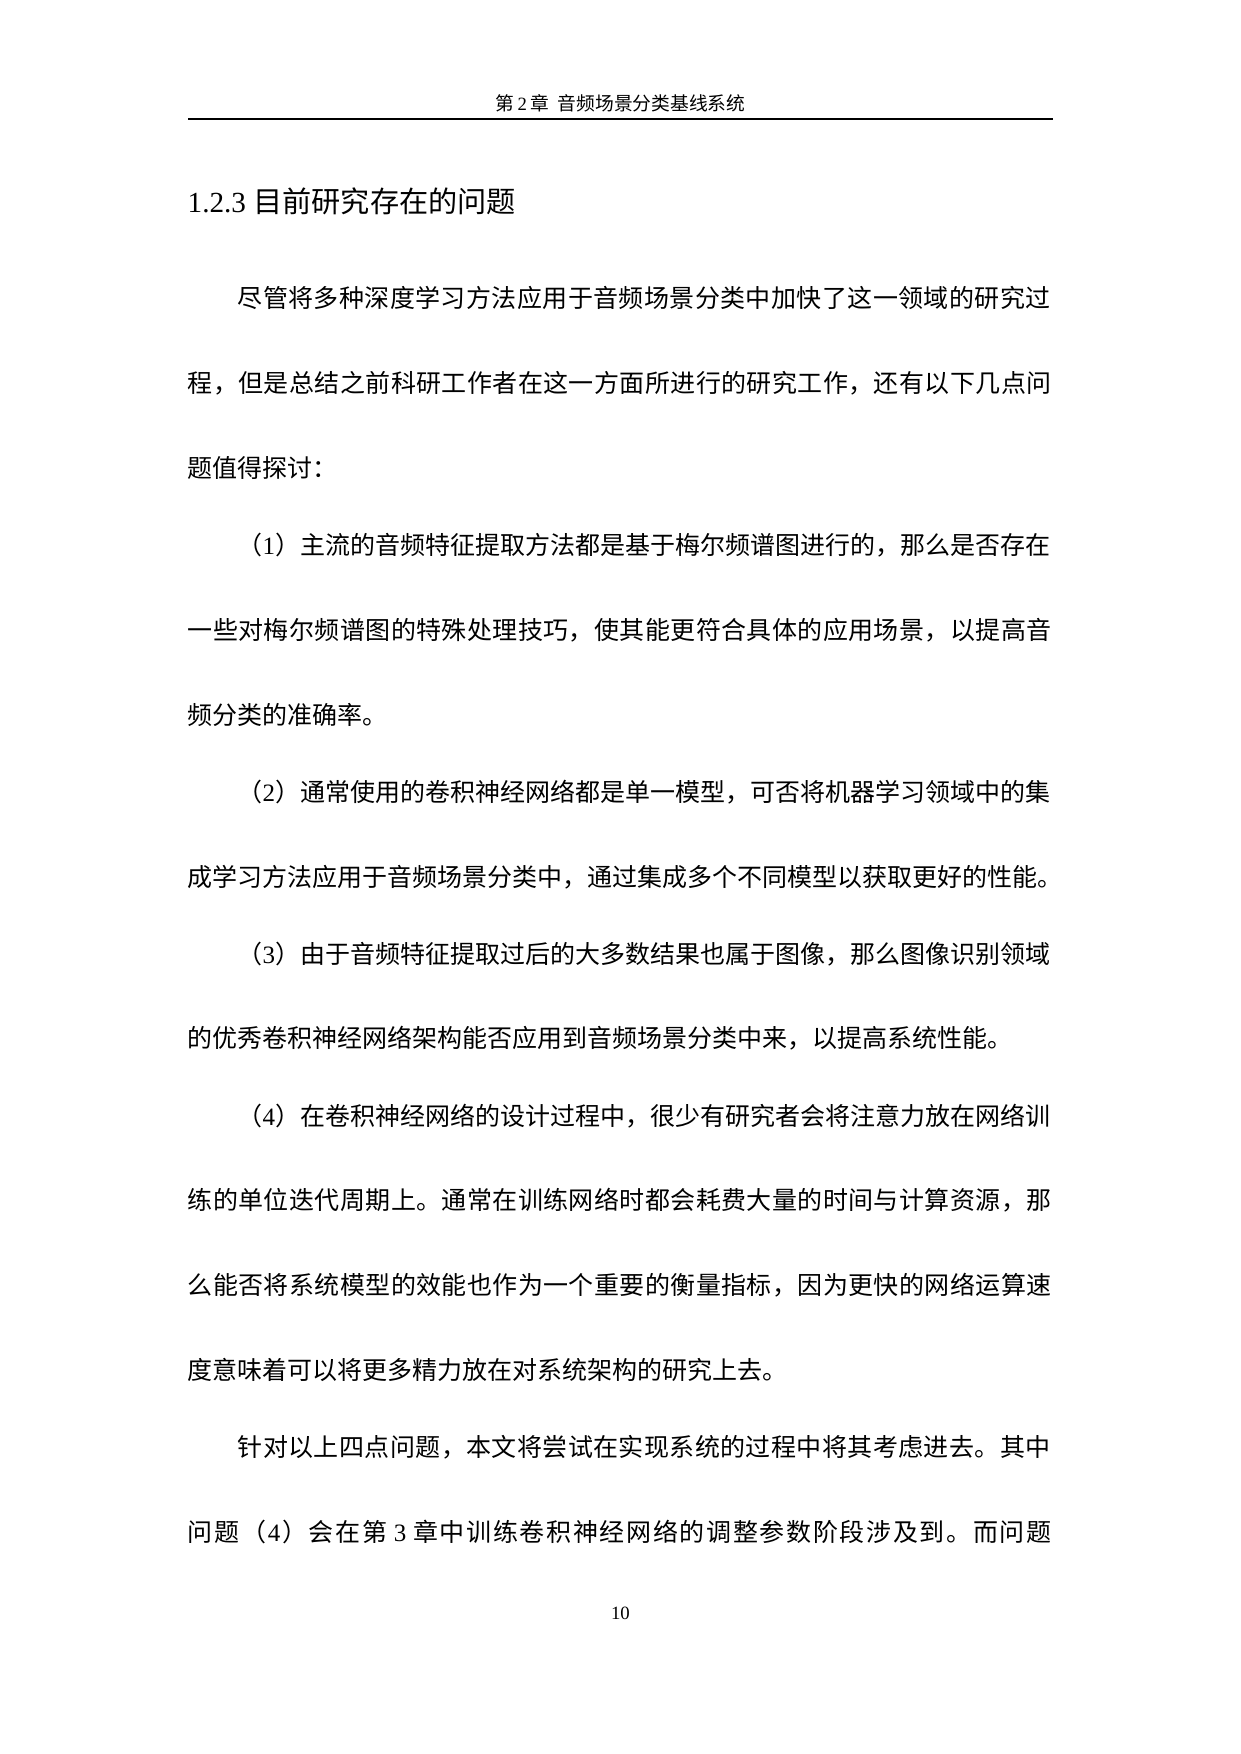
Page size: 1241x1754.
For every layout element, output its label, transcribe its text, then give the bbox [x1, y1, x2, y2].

text 尽管将多种深度学习方法应用于音频场景分类中加快了这一领域的研究过程，但是总结之前科研工作者在这一方面所进行的研究工作，还有以下几点问题值得探讨： [187, 263, 1053, 501]
subtitle 1.2.3 目前研究存在的问题 [187, 166, 1053, 233]
text （2）通常使用的卷积神经网络都是单一模型，可否将机器学习领域中的集成学习方法应用于音频场景分类中，通过集成多个不同模型以获取更好的性能。 [187, 756, 1053, 909]
text （4）在卷积神经网络的设计过程中，很少有研究者会将注意力放在网络训练的单位迭代周期上。通常在训练网络时都会耗费大量的时间与计算资源，那么能否将系统模型的效能也作为一个重要的衡量指标，因为更快的网络运算速度意味着可以将更多精力放在对系统架构的研究上去。 [187, 1080, 1053, 1403]
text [187, 1412, 1053, 1564]
text （3）由于音频特征提取过后的大多数结果也属于图像，那么图像识别领域的优秀卷积神经网络架构能否应用到音频场景分类中来，以提高系统性能。 [187, 918, 1053, 1071]
text （1）主流的音频特征提取方法都是基于梅尔频谱图进行的，那么是否存在一些对梅尔频谱图的特殊处理技巧，使其能更符合具体的应用场景，以提高音频分类的准确率。 [187, 509, 1053, 747]
